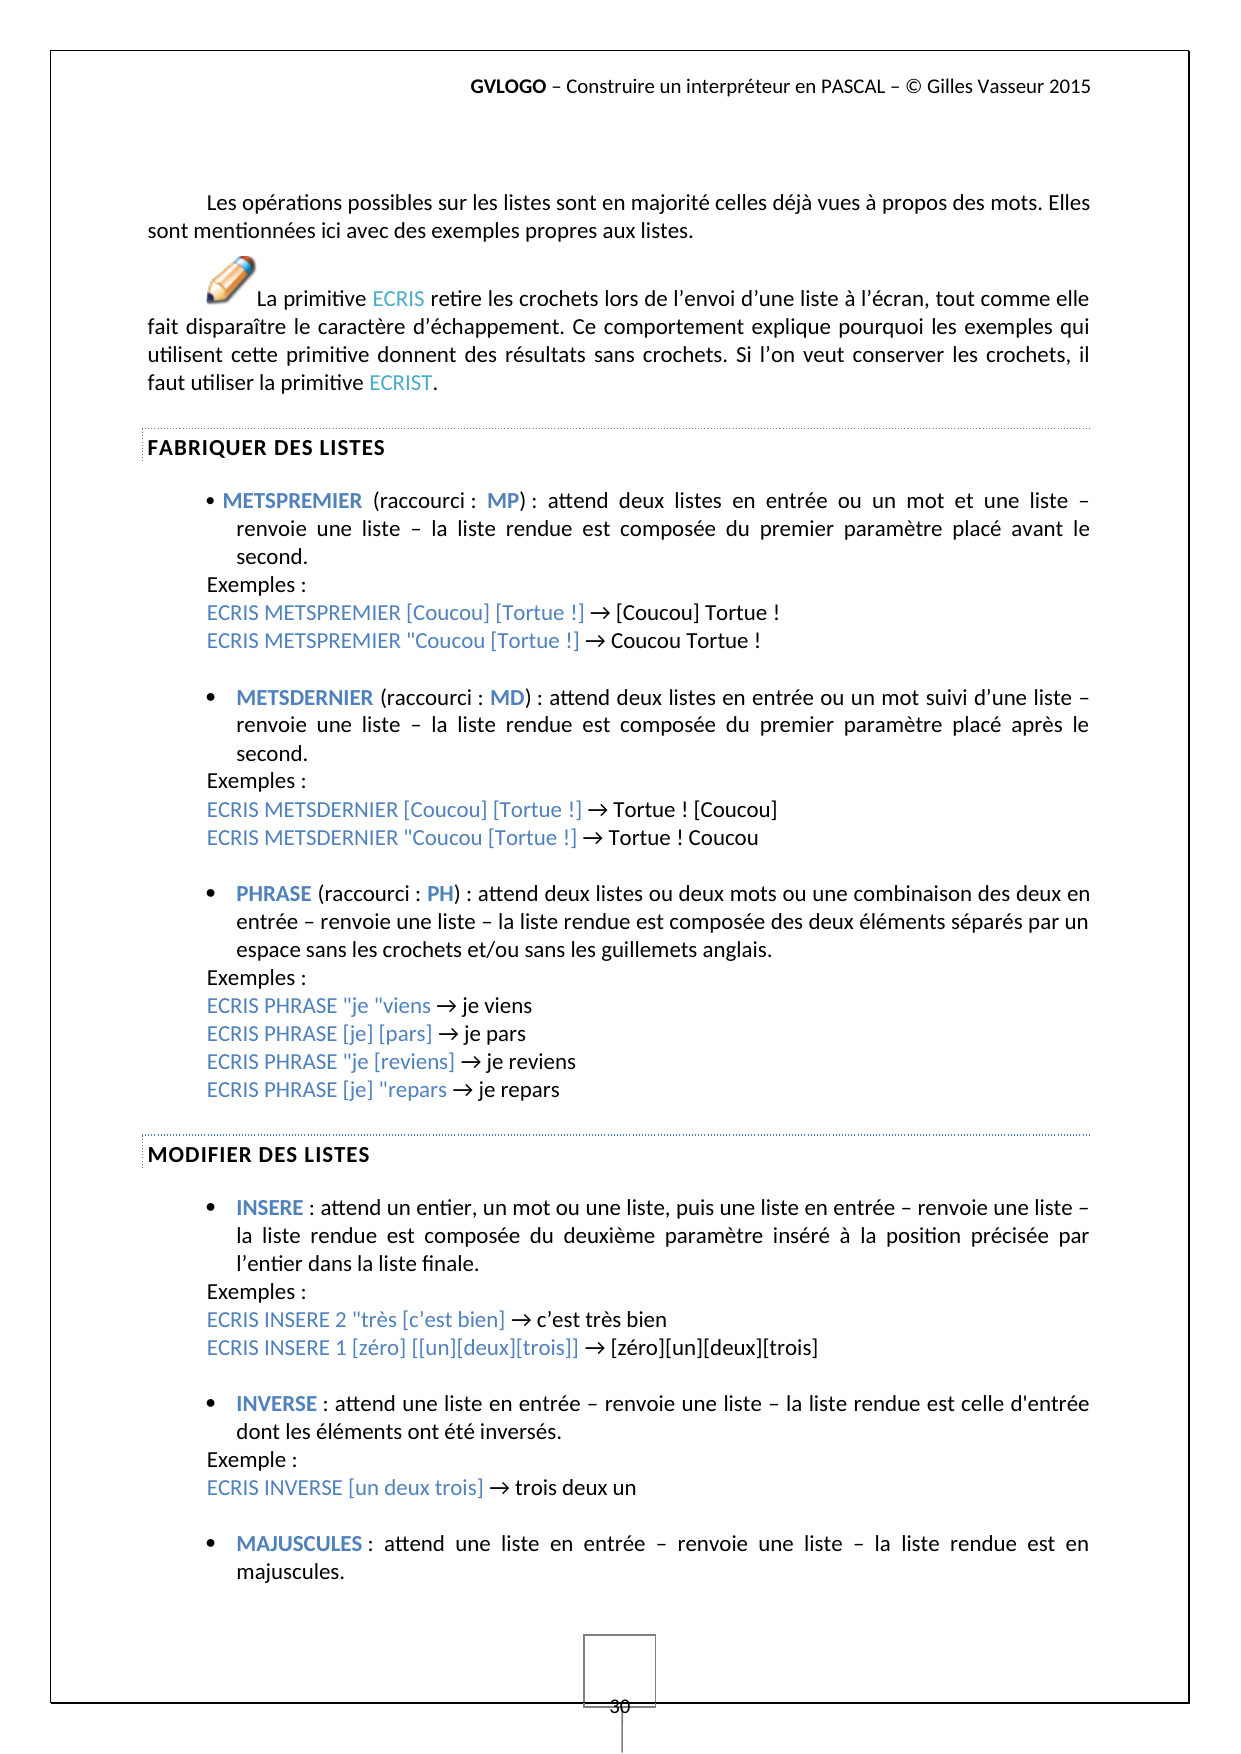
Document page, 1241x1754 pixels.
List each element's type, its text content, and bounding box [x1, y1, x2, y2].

text ECRIS METSDERNIER [Coucou] [Tortue !] → Tortue ! [Coucou] [147, 795, 1092, 823]
subtitle Fabriquer des listes [142, 428, 1092, 461]
text ECRIS METSDERNIER "Coucou [Tortue !] → Tortue ! Coucou [147, 823, 1092, 851]
text Exemples : [147, 767, 1092, 795]
picture [206, 256, 257, 307]
text Exemples : [147, 571, 1092, 598]
text ECRIS PHRASE "je "viens → je viens [147, 991, 1092, 1019]
list INVERSE : attend une liste en entrée – renvoie une liste – la liste rendue est celle d'entrée dont les éléments ont été inversés. [207, 1389, 1092, 1445]
text Les opérations possibles sur les listes sont en majorité celles déjà vues à propos des mots. Elles sont mentionnées ici avec des exemples propres aux listes. [147, 188, 1092, 244]
list METSDERNIER (raccourci : MD) : attend deux listes en entrée ou un mot suivi d’une liste – renvoie une liste – la liste rendue est composée du premier paramètre placé après le second. [207, 683, 1092, 767]
text Exemples : [147, 1277, 1092, 1305]
text ECRIS PHRASE [je] [pars] → je pars [147, 1019, 1092, 1047]
text ECRIS PHRASE "je [reviens] → je reviens [147, 1047, 1092, 1075]
text ECRIS PHRASE [je] "repars → je repars [147, 1075, 1092, 1103]
list INSERE : attend un entier, un mot ou une liste, puis une liste en entrée – renvoie une liste – la liste rendue est composée du deuxième paramètre inséré à la position précisée par l’entier dans la liste finale. [207, 1193, 1092, 1277]
text Exemple : [147, 1445, 1092, 1473]
text La primitive ECRIS retire les crochets lors de l’envoi d’une liste à l’écran, tout comme elle fait disparaître le caractère d’échappement. Ce comportement explique pourquoi les exemples qui utilisent cette primitive donnent des résultats sans crochets. Si l’on veut conserver les crochets, il faut utiliser la primitive ECRIST. [147, 257, 1092, 396]
text Exemples : [147, 963, 1092, 991]
subtitle Modifier des listes [142, 1134, 1092, 1168]
list METSPREMIER (raccourci : MP) : attend deux listes en entrée ou un mot et une liste – renvoie une liste – la liste rendue est composée du premier paramètre placé avant le second. [207, 486, 1092, 571]
text ECRIS METSPREMIER "Coucou [Tortue !] → Coucou Tortue ! [147, 627, 1092, 654]
text ECRIS INVERSE [un deux trois] → trois deux un [147, 1473, 1092, 1501]
list MAJUSCULES : attend une liste en entrée – renvoie une liste – la liste rendue est en majuscules. [207, 1529, 1092, 1585]
text ECRIS METSPREMIER [Coucou] [Tortue !] → [Coucou] Tortue ! [147, 598, 1092, 627]
text ECRIS INSERE 1 [zéro] [[un][deux][trois]] → [zéro][un][deux][trois] [147, 1333, 1092, 1361]
text ECRIS INSERE 2 "très [c’est bien] → c’est très bien [147, 1305, 1092, 1333]
list PHRASE (raccourci : PH) : attend deux listes ou deux mots ou une combinaison des deux en entrée – renvoie une liste – la liste rendue est composée des deux éléments séparés par un espace sans les crochets et/ou sans les guillemets anglais. [207, 879, 1092, 963]
